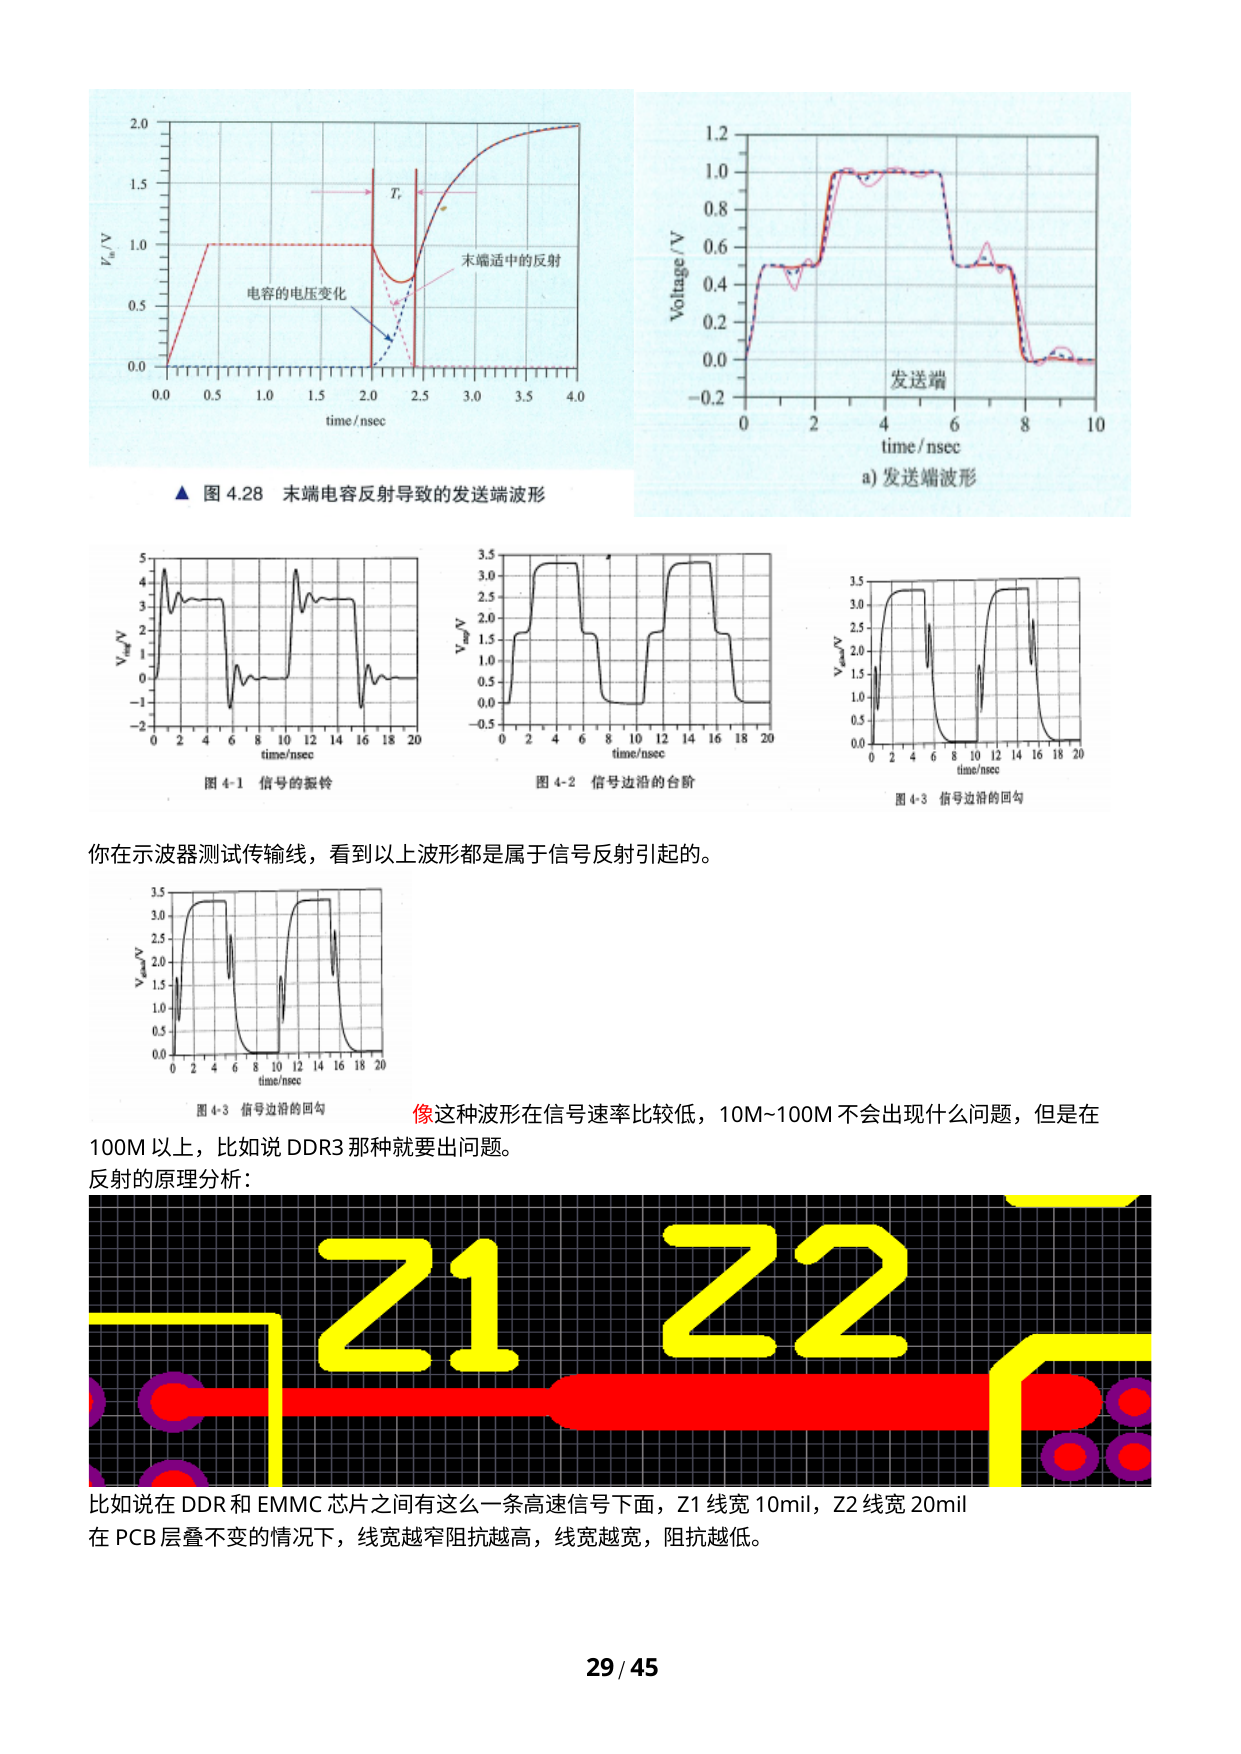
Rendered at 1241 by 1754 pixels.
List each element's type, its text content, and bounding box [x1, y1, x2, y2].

picture [88, 544, 1111, 812]
picture [88, 89, 1132, 517]
text 反射的原理分析： [89, 1162, 1152, 1194]
picture [88, 1195, 1152, 1487]
picture [88, 869, 413, 1123]
text 你在示波器测试传输线，看到以上波形都是属于信号反射引起的。 [89, 837, 1152, 869]
text 比如说在DDR和EMMC芯片之间有这么一条高速信号下面，Z1线宽10mil，Z2线宽20mil [89, 1487, 1152, 1519]
text 在PCB层叠不变的情况下，线宽越窄阻抗越高，线宽越宽，阻抗越低。 [89, 1519, 1152, 1552]
